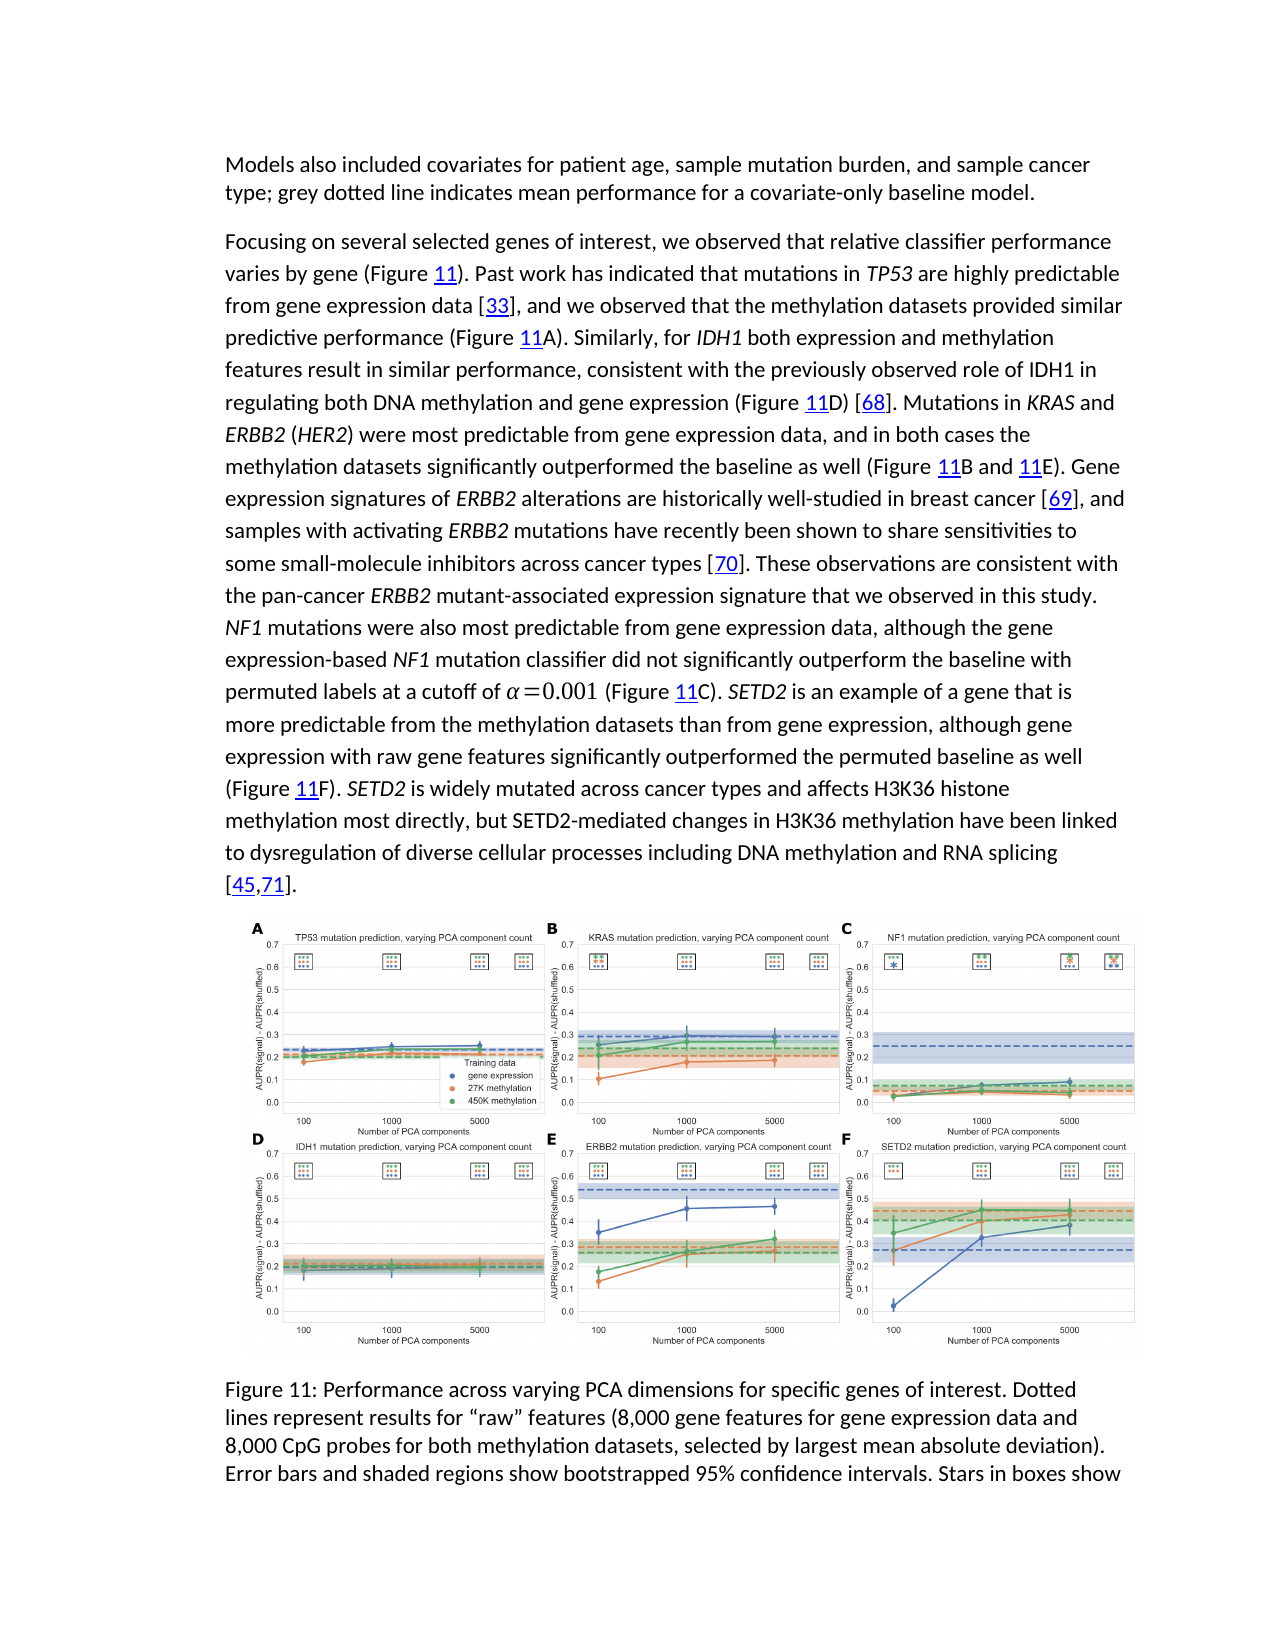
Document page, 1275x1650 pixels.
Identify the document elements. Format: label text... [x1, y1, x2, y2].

text Focusing on several selected genes of interest, we observed that relative classifier performance varies by gene (Figure 11). Past work has indicated that mutations in TP53 are highly predictable from gene expression data [33], and we observed that the methylation datasets provided similar predictive performance (Figure 11A). Similarly, for IDH1 both expression and methylation features result in similar performance, consistent with the previously observed role of IDH1 in regulating both DNA methylation and gene expression (Figure 11D) [68]. Mutations in KRAS and ERBB2 (HER2) were most predictable from gene expression data, and in both cases the methylation datasets significantly outperformed the baseline as well (Figure 11B and 11E). Gene expression signatures of ERBB2 alterations are historically well-studied in breast cancer [69], and samples with activating ERBB2 mutations have recently been shown to share sensitivities to some small-molecule inhibitors across cancer types [70]. These observations are consistent with the pan-cancer ERBB2 mutant-associated expression signature that we observed in this study. NF1 mutations were also most predictable from gene expression data, although the gene expression-based NF1 mutation classifier did not significantly outperform the baseline with permuted labels at a cutoff of (Figure 11C). SETD2 is an example of a gene that is more predictable from the methylation datasets than from gene expression, although gene expression with raw gene features significantly outperformed the permuted baseline as well (Figure 11F). SETD2 is widely mutated across cancer types and affects H3K36 histone methylation most directly, but SETD2-mediated changes in H3K36 methylation have been linked to dysregulation of diverse cellular processes including DNA methylation and RNA splicing [45,71]. [225, 227, 1125, 899]
picture [243, 917, 1144, 1355]
